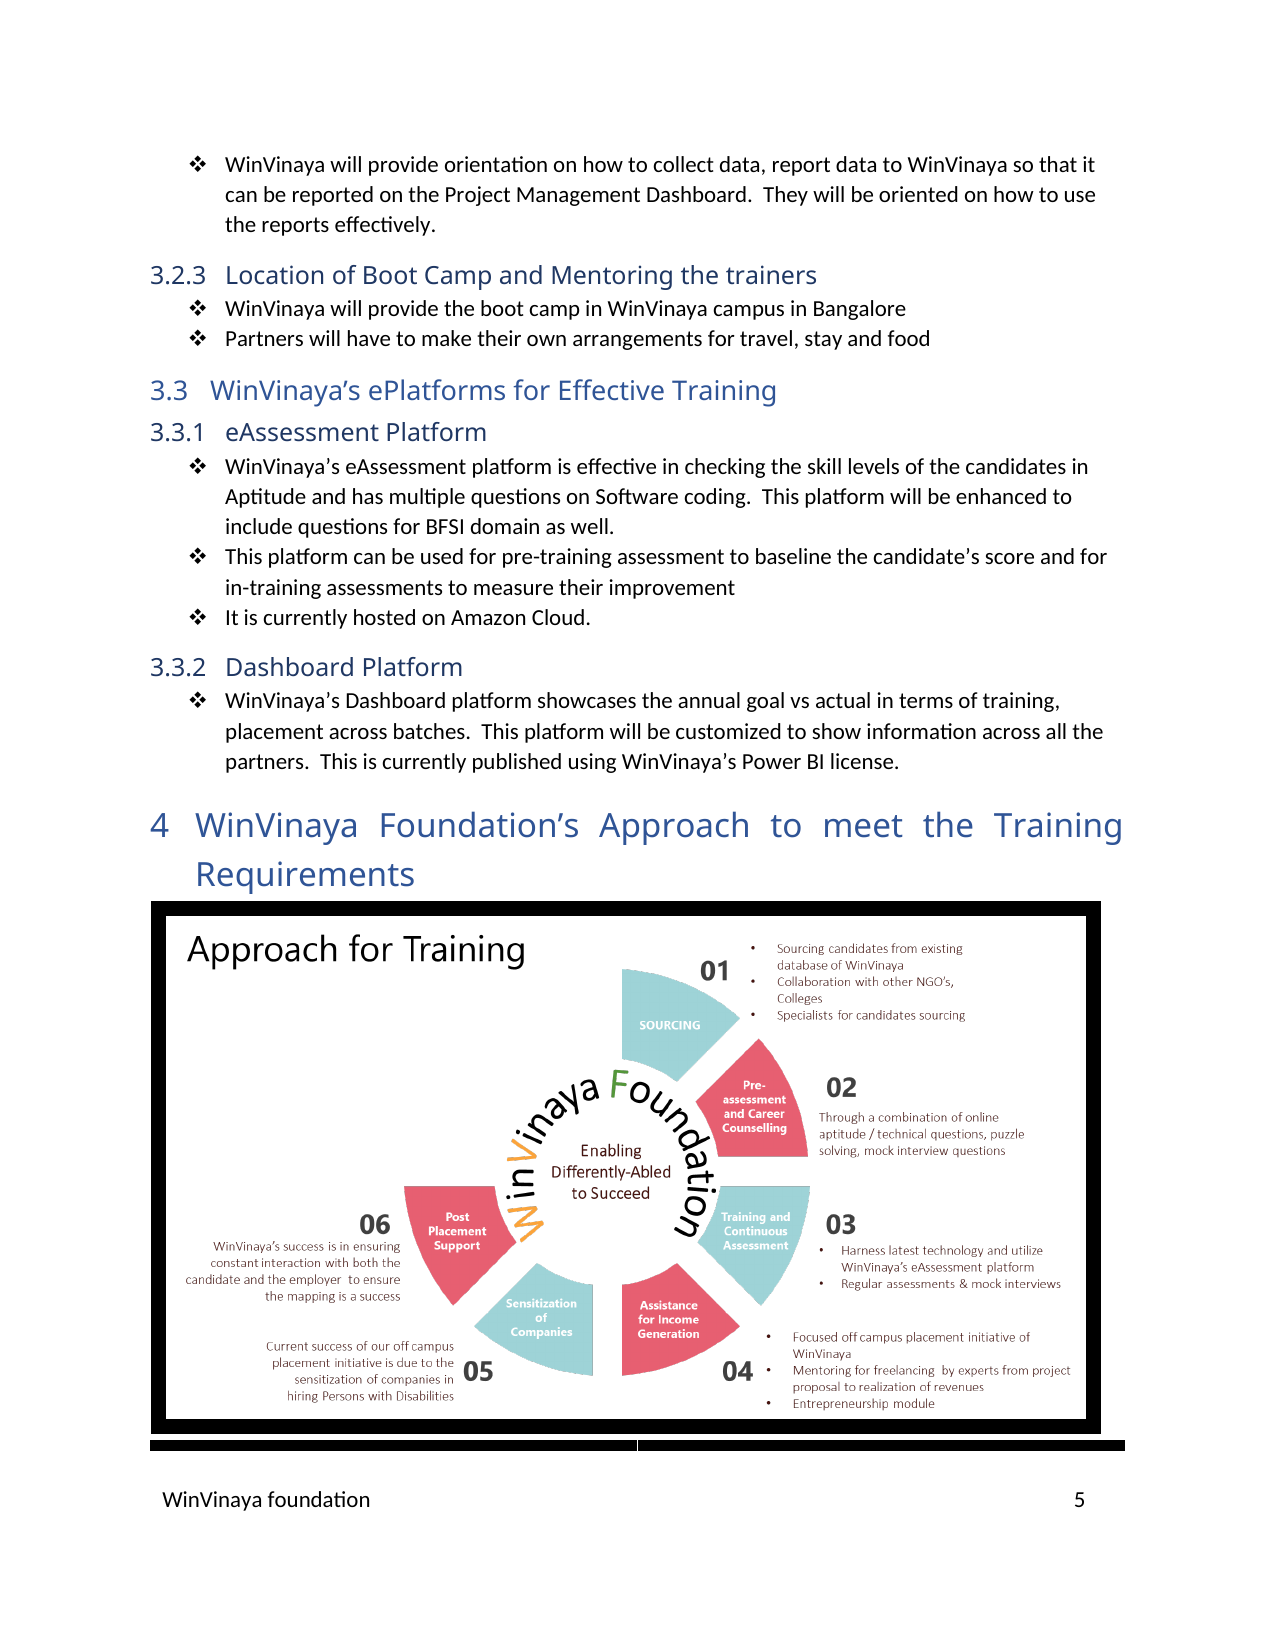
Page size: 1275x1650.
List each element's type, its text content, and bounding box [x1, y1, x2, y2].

subtitle WinVinaya Foundation’s Approach to meet the Training Requirements [150, 802, 1125, 897]
list Partners will have to make their own arrangements for travel, stay and food [187, 324, 1125, 352]
list WinVinaya will provide orientation on how to collect data, report data to WinVinaya so that it can be reported on the Project Management Dashboard. They will be oriented on how to use the reports effectively. [187, 150, 1125, 238]
subtitle WinVinaya’s ePlatforms for Effective Training [150, 371, 1125, 408]
picture [166, 916, 1086, 1419]
subtitle Dashboard Platform [150, 650, 1125, 684]
list WinVinaya will provide the boot camp in WinVinaya campus in Bangalore [187, 294, 1125, 322]
subtitle Location of Boot Camp and Mentoring the trainers [150, 257, 1125, 291]
list This platform can be used for pre-training assessment to baseline the candidate’s score and for in-training assessments to measure their improvement [187, 542, 1125, 601]
subtitle eAssessment Platform [150, 415, 1125, 449]
list It is currently hosted on Amazon Cloud. [187, 603, 1125, 631]
list WinVinaya’s eAssessment platform is effective in checking the skill levels of the candidates in Aptitude and has multiple questions on Software coding. This platform will be enhanced to include questions for BFSI domain as well. [187, 452, 1125, 540]
list WinVinaya’s Dashboard platform showcases the annual goal vs actual in terms of training, placement across batches. This platform will be customized to show information across all the partners. This is currently published using WinVinaya’s Power BI license. [187, 687, 1125, 775]
